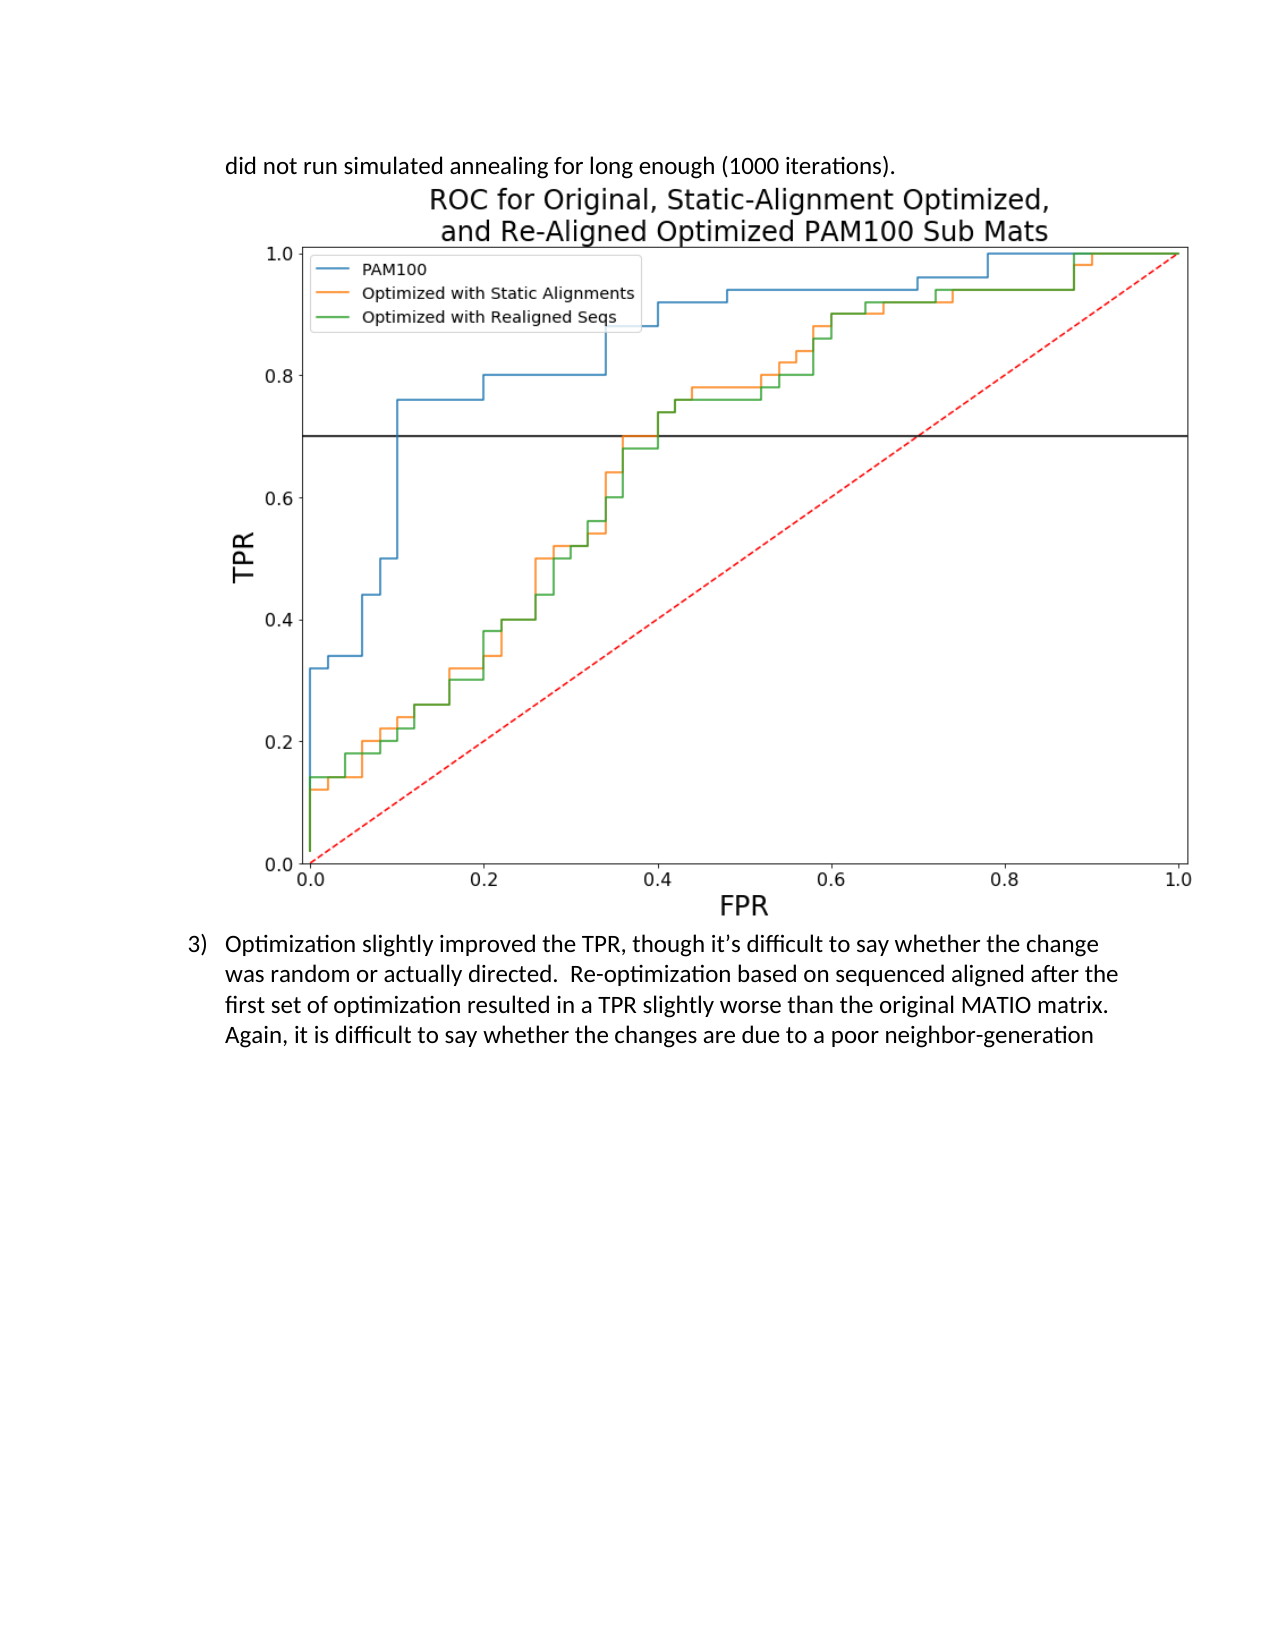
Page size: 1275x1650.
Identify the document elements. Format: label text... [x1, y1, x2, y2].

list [187, 150, 1125, 928]
picture [225, 180, 1200, 928]
list Optimization slightly improved the TPR, though it’s difficult to say whether the change was random or actually directed. Re-optimization based on sequenced aligned after the first set of optimization resulted in a TPR slightly worse than the original MATIO matrix. Again, it is difficult to say whether the changes are due to a poor neighbor-generation strategy for candidate matrices or if the number of iterations needs to be increased. [187, 928, 1125, 1050]
